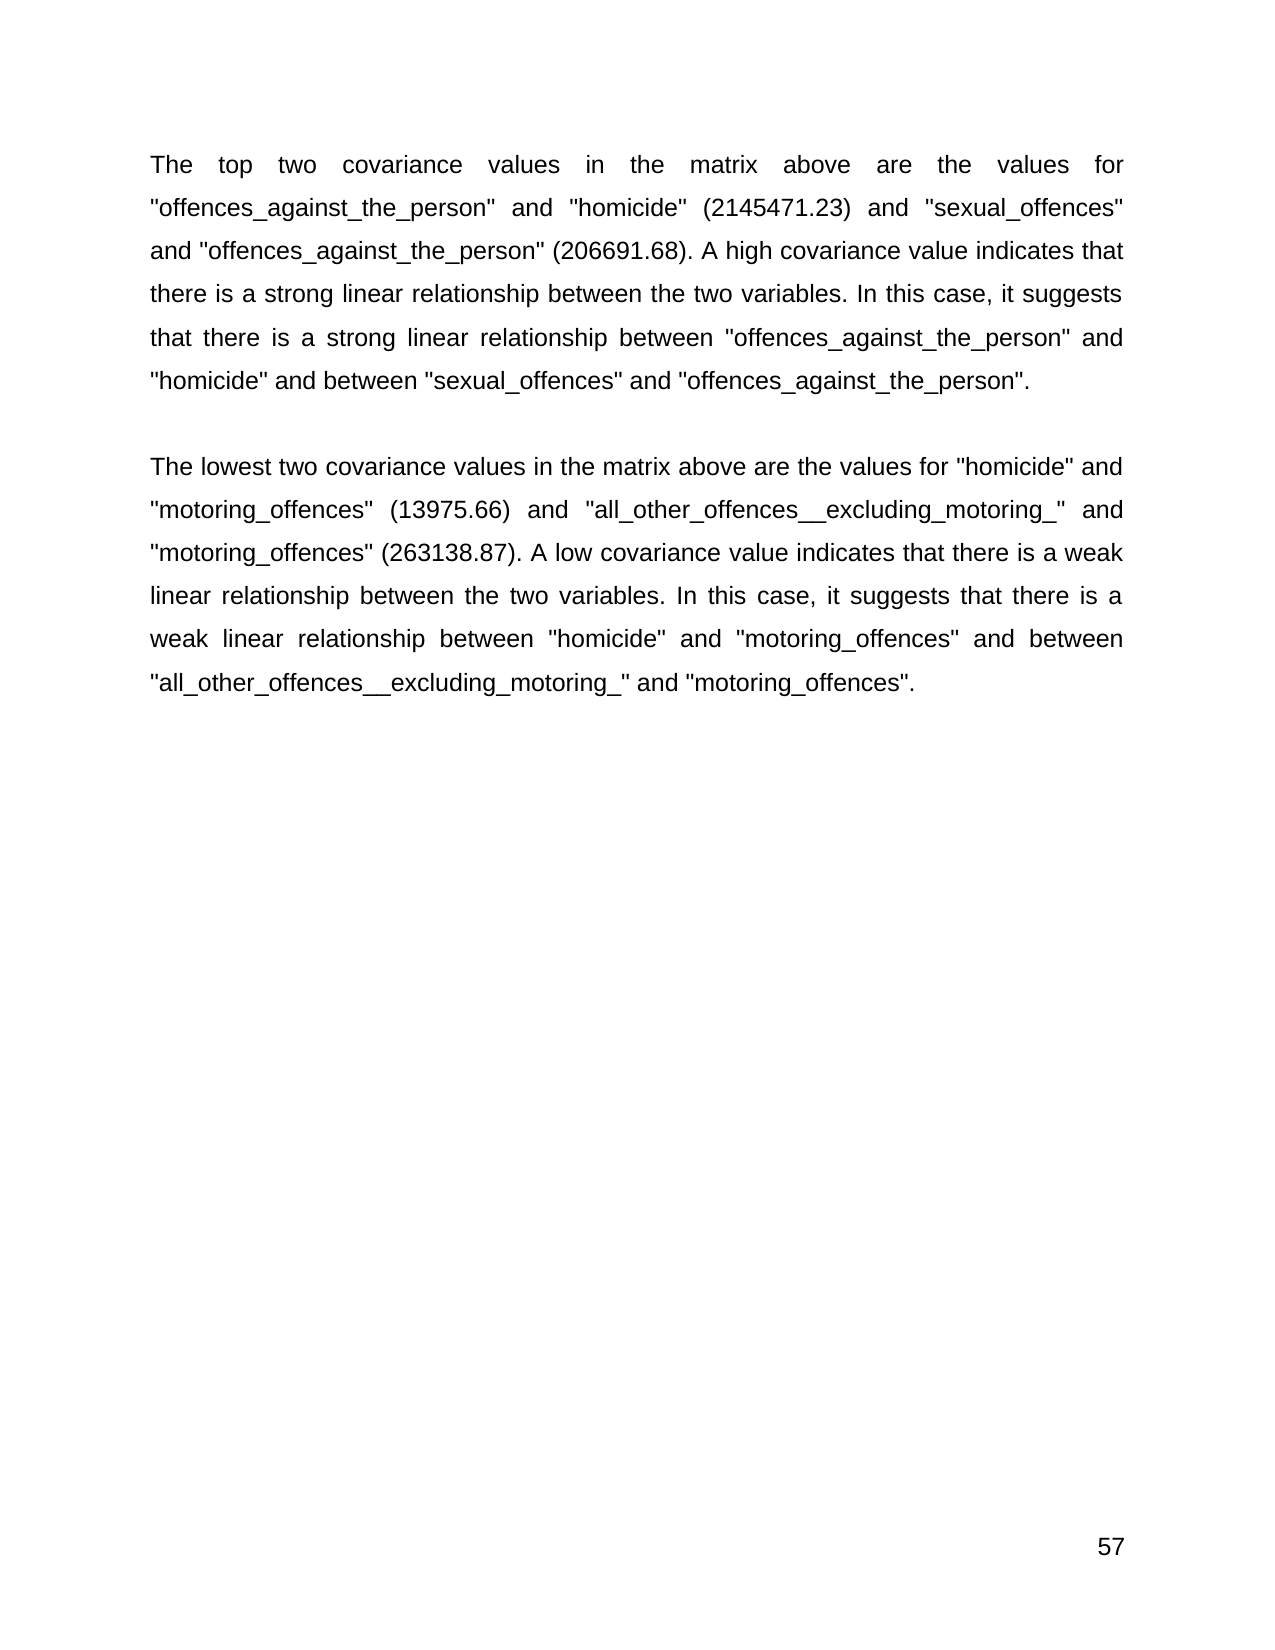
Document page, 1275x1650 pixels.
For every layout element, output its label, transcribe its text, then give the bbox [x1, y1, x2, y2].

text The lowest two covariance values in the matrix above are the values for "homicide" and "motoring_offences" (13975.66) and "all_other_offences__excluding_motoring_" and "motoring_offences" (263138.87). A low covariance value indicates that there is a weak linear relationship between the two variables. In this case, it suggests that there is a weak linear relationship between "homicide" and "motoring_offences" and between "all_other_offences__excluding_motoring_" and "motoring_offences". [150, 452, 1125, 696]
text The top two covariance values in the matrix above are the values for "offences_against_the_person" and "homicide" (2145471.23) and "sexual_offences" and "offences_against_the_person" (206691.68). A high covariance value indicates that there is a strong linear relationship between the two variables. In this case, it suggests that there is a strong linear relationship between "offences_against_the_person" and "homicide" and between "sexual_offences" and "offences_against_the_person". [150, 150, 1125, 394]
